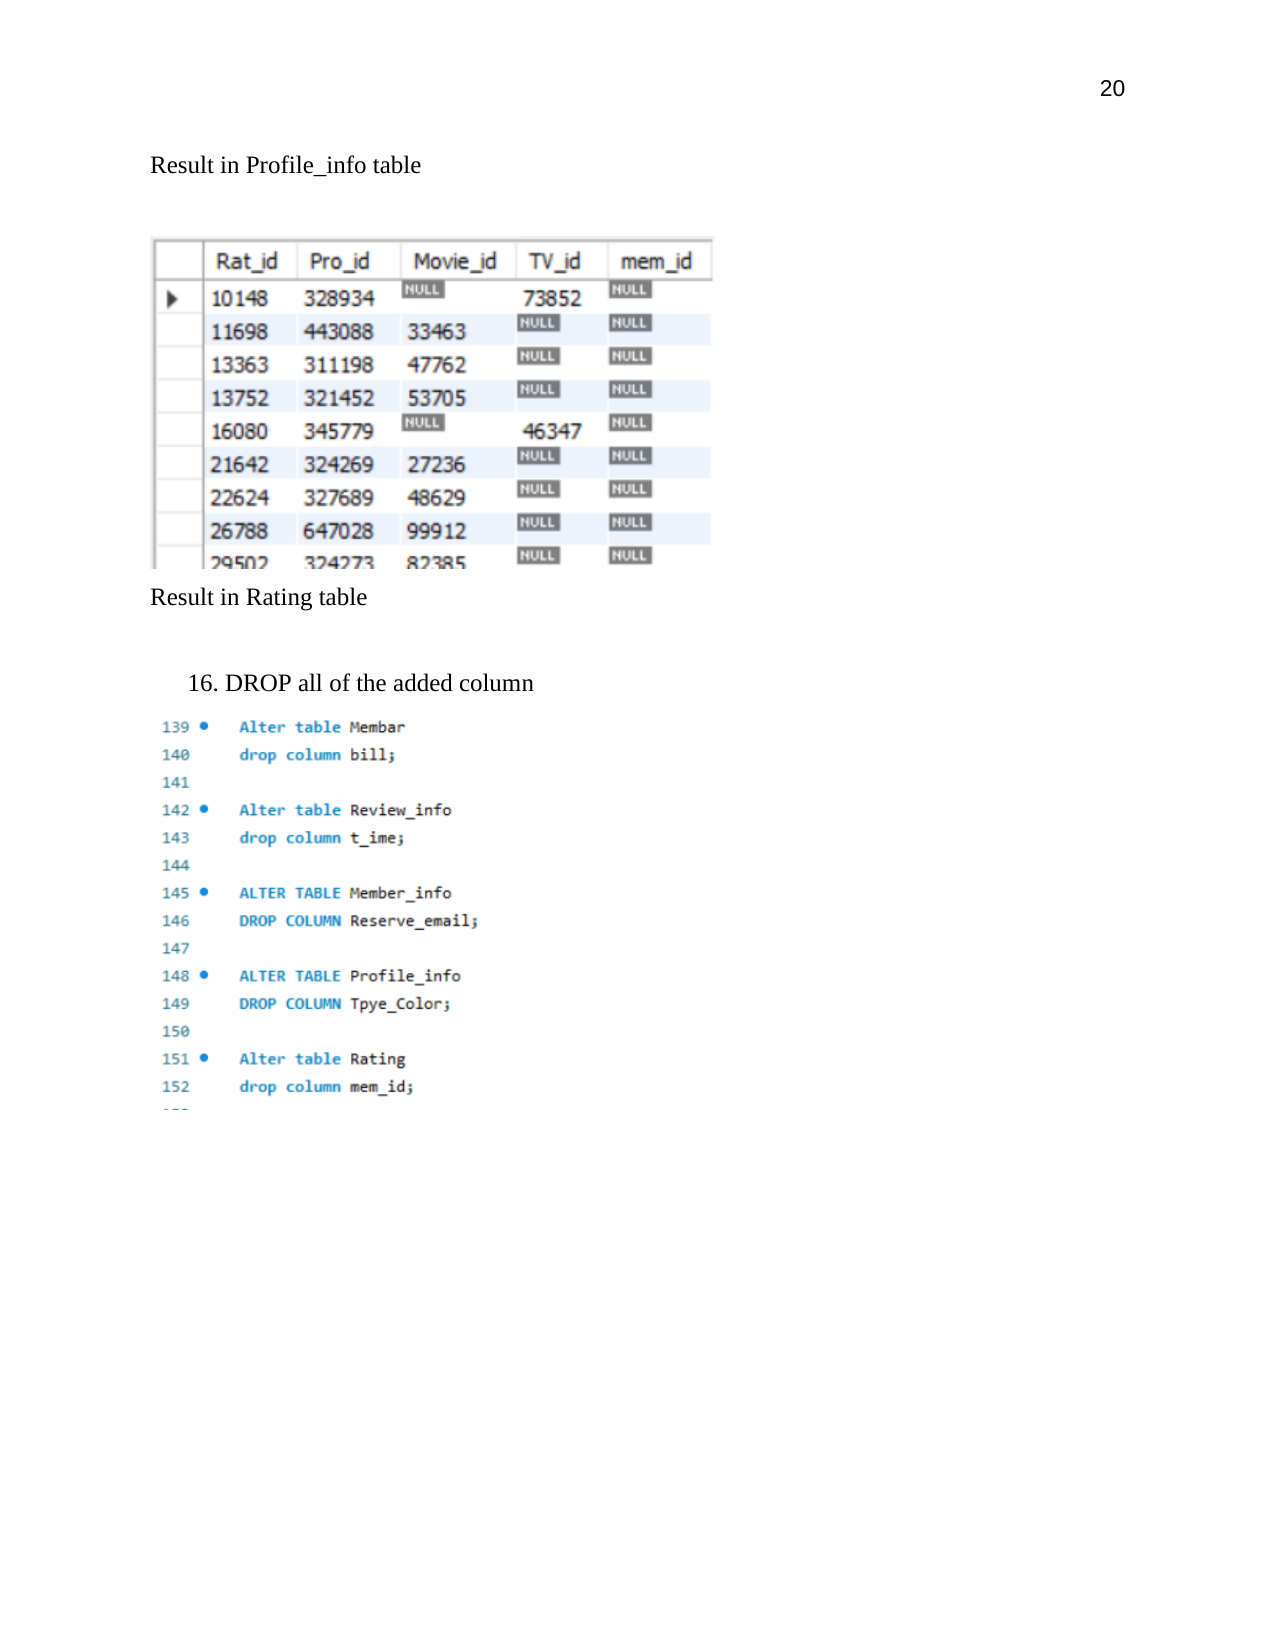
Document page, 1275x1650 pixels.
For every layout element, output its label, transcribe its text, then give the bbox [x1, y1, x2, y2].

text Result in Rating table [150, 582, 1125, 611]
list DROP all of the added column [187, 668, 1125, 697]
text Result in Profile_info table [150, 150, 1125, 179]
picture [150, 711, 503, 1110]
picture [150, 236, 716, 569]
